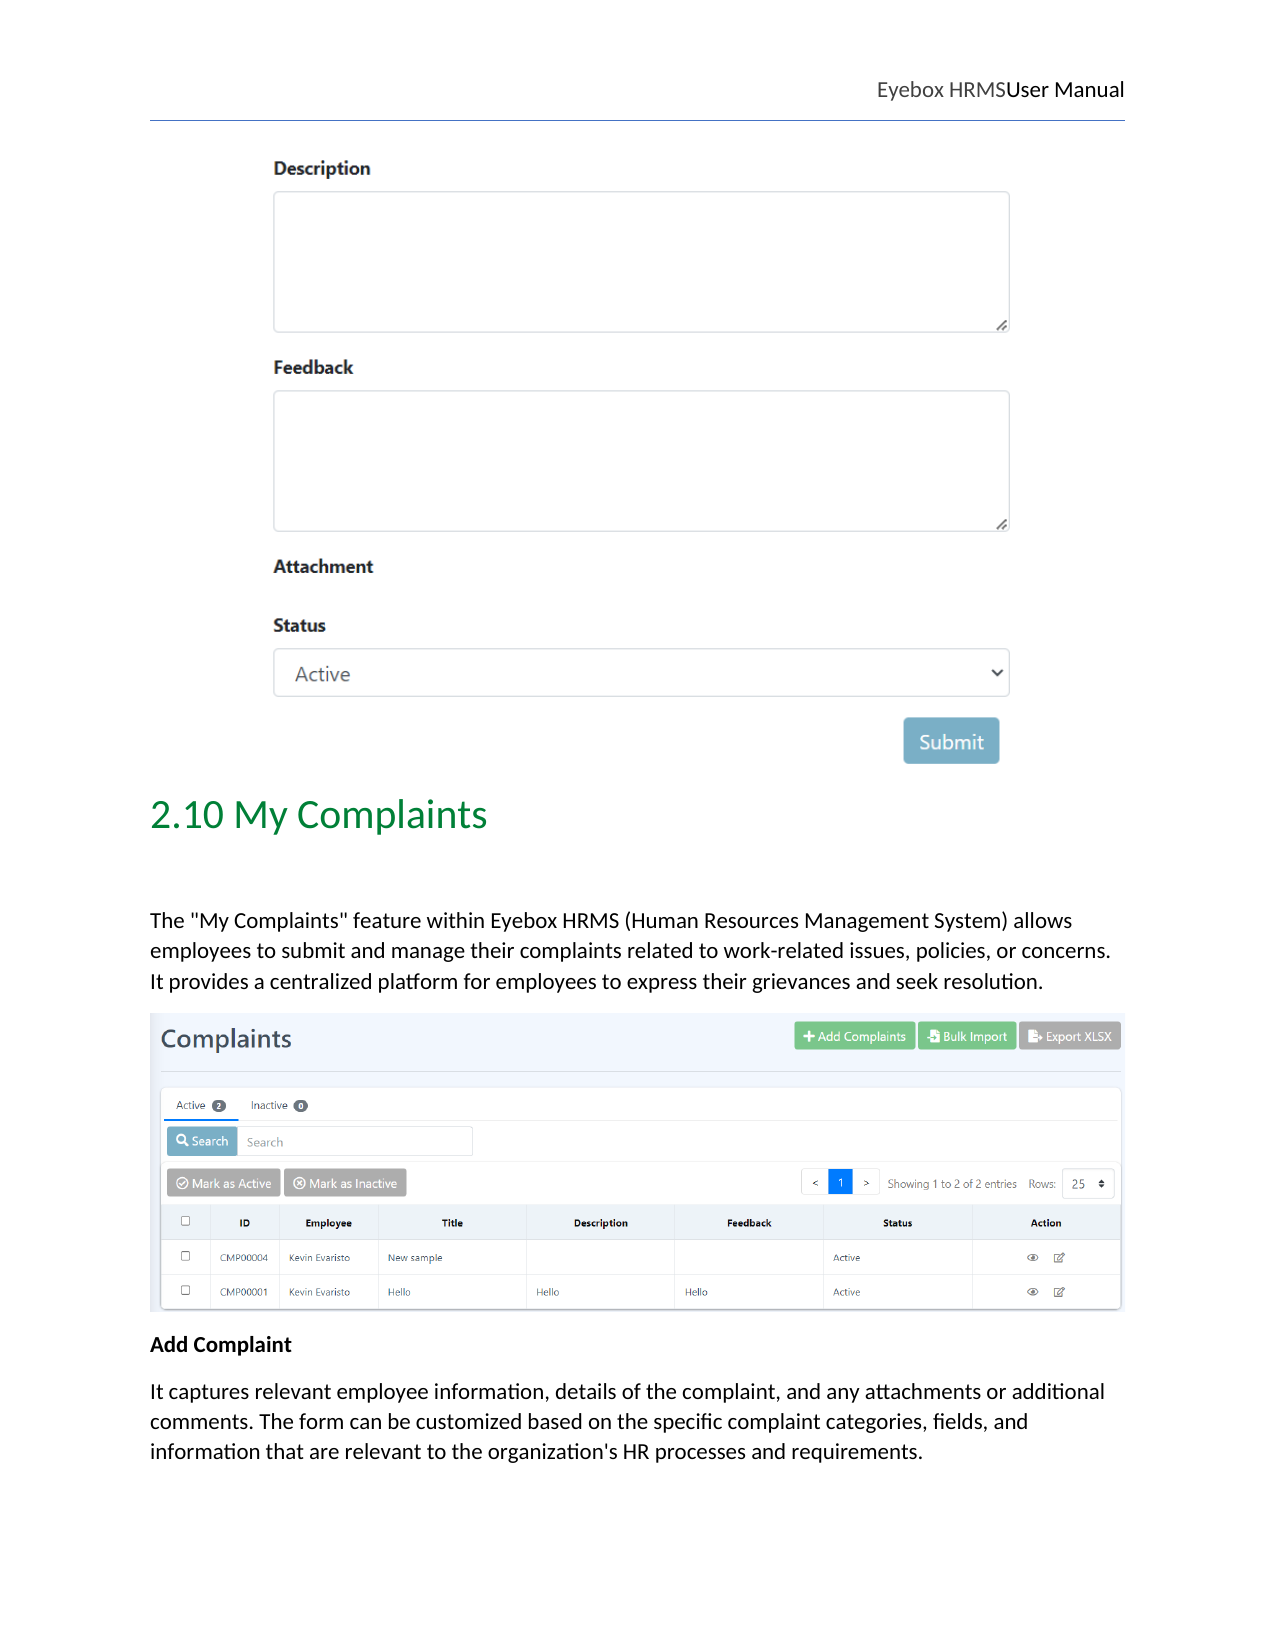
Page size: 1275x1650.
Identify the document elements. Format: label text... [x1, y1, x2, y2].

picture [150, 1013, 1125, 1312]
picture [260, 150, 1015, 769]
text The "My Complaints" feature within Eyebox HRMS (Human Resources Management System) allows employees to submit and manage their complaints related to work-related issues, policies, or concerns. It provides a centralized platform for employees to express their grievances and seek resolution. [150, 906, 1125, 995]
text Add Complaint [150, 1330, 1125, 1358]
text It captures relevant employee information, details of the complaint, and any attachments or additional comments. The form can be customized based on the specific complaint categories, fields, and information that are relevant to the organization's HR processes and requirements. [150, 1377, 1125, 1465]
text 2.10 My Complaints [150, 788, 1125, 839]
